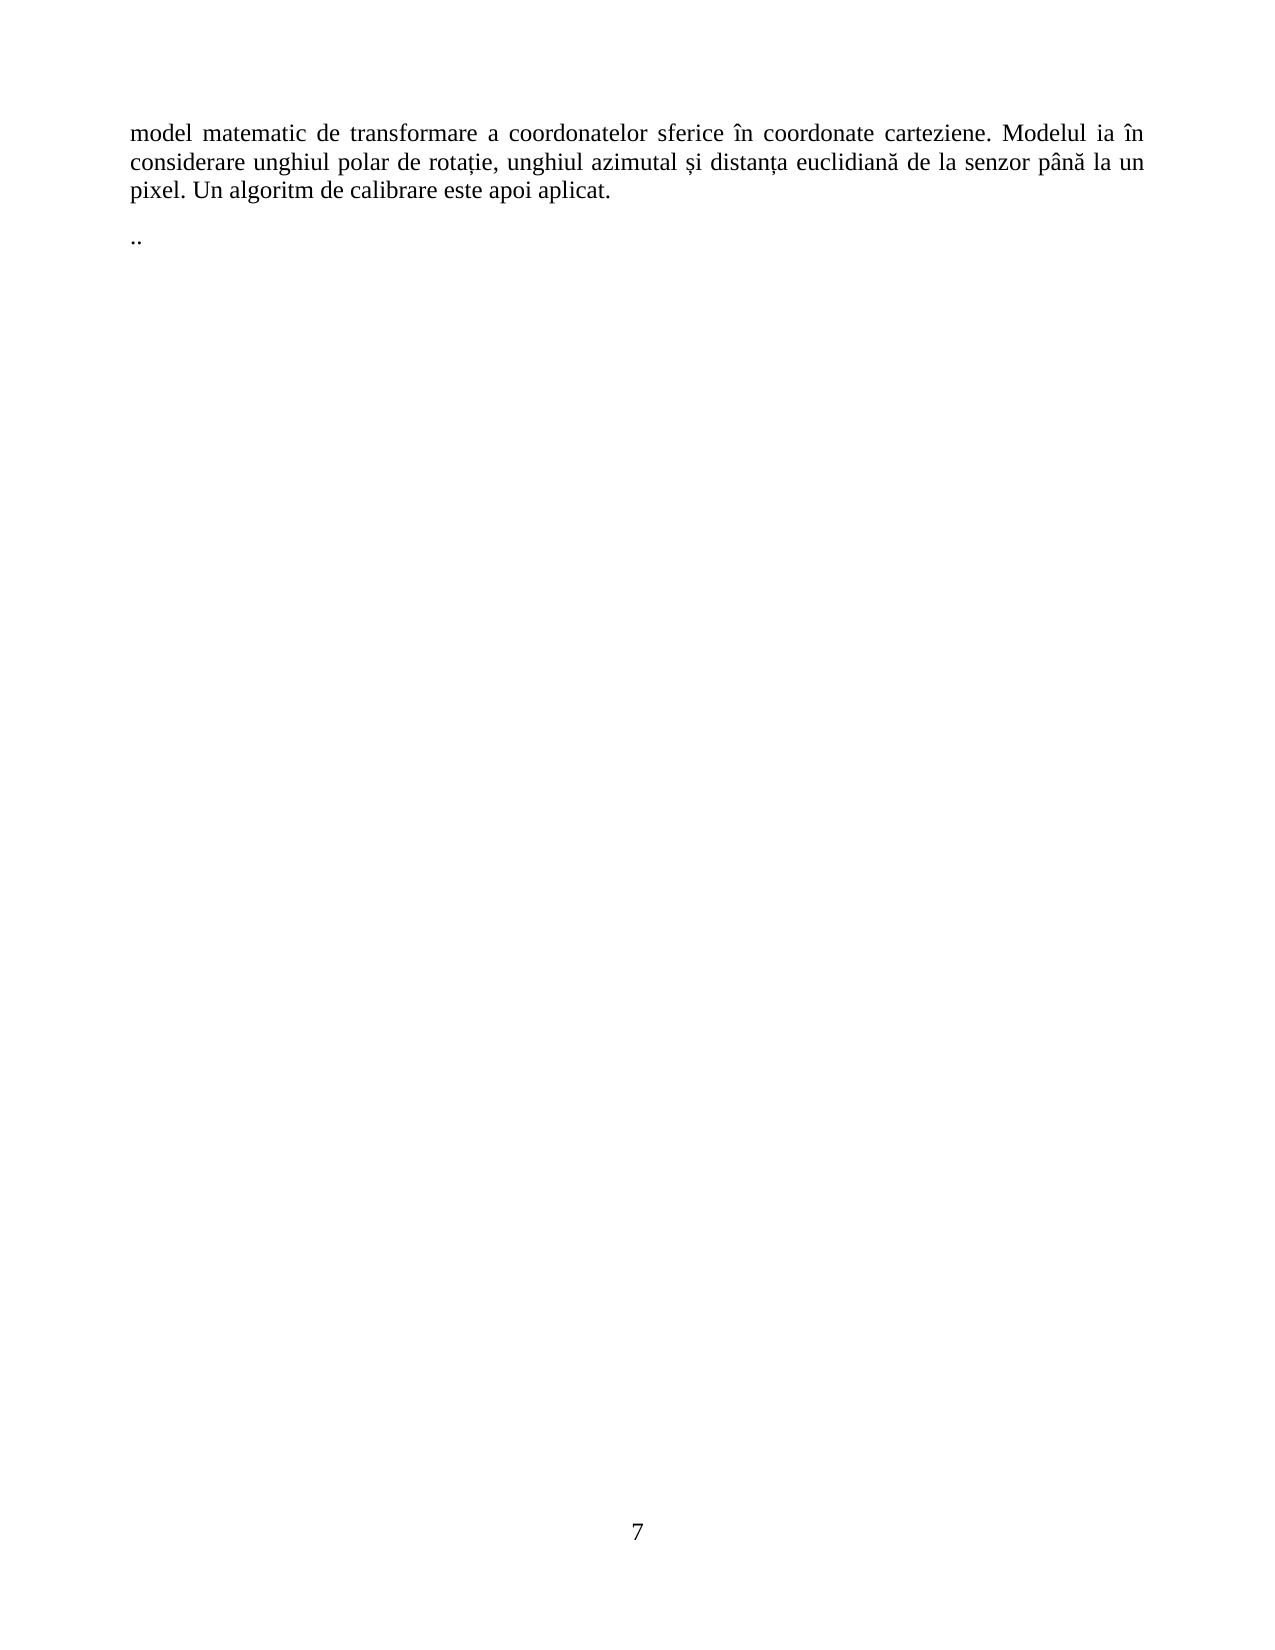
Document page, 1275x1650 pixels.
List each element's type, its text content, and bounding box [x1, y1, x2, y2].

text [130, 118, 1145, 204]
text .. [130, 221, 1145, 250]
